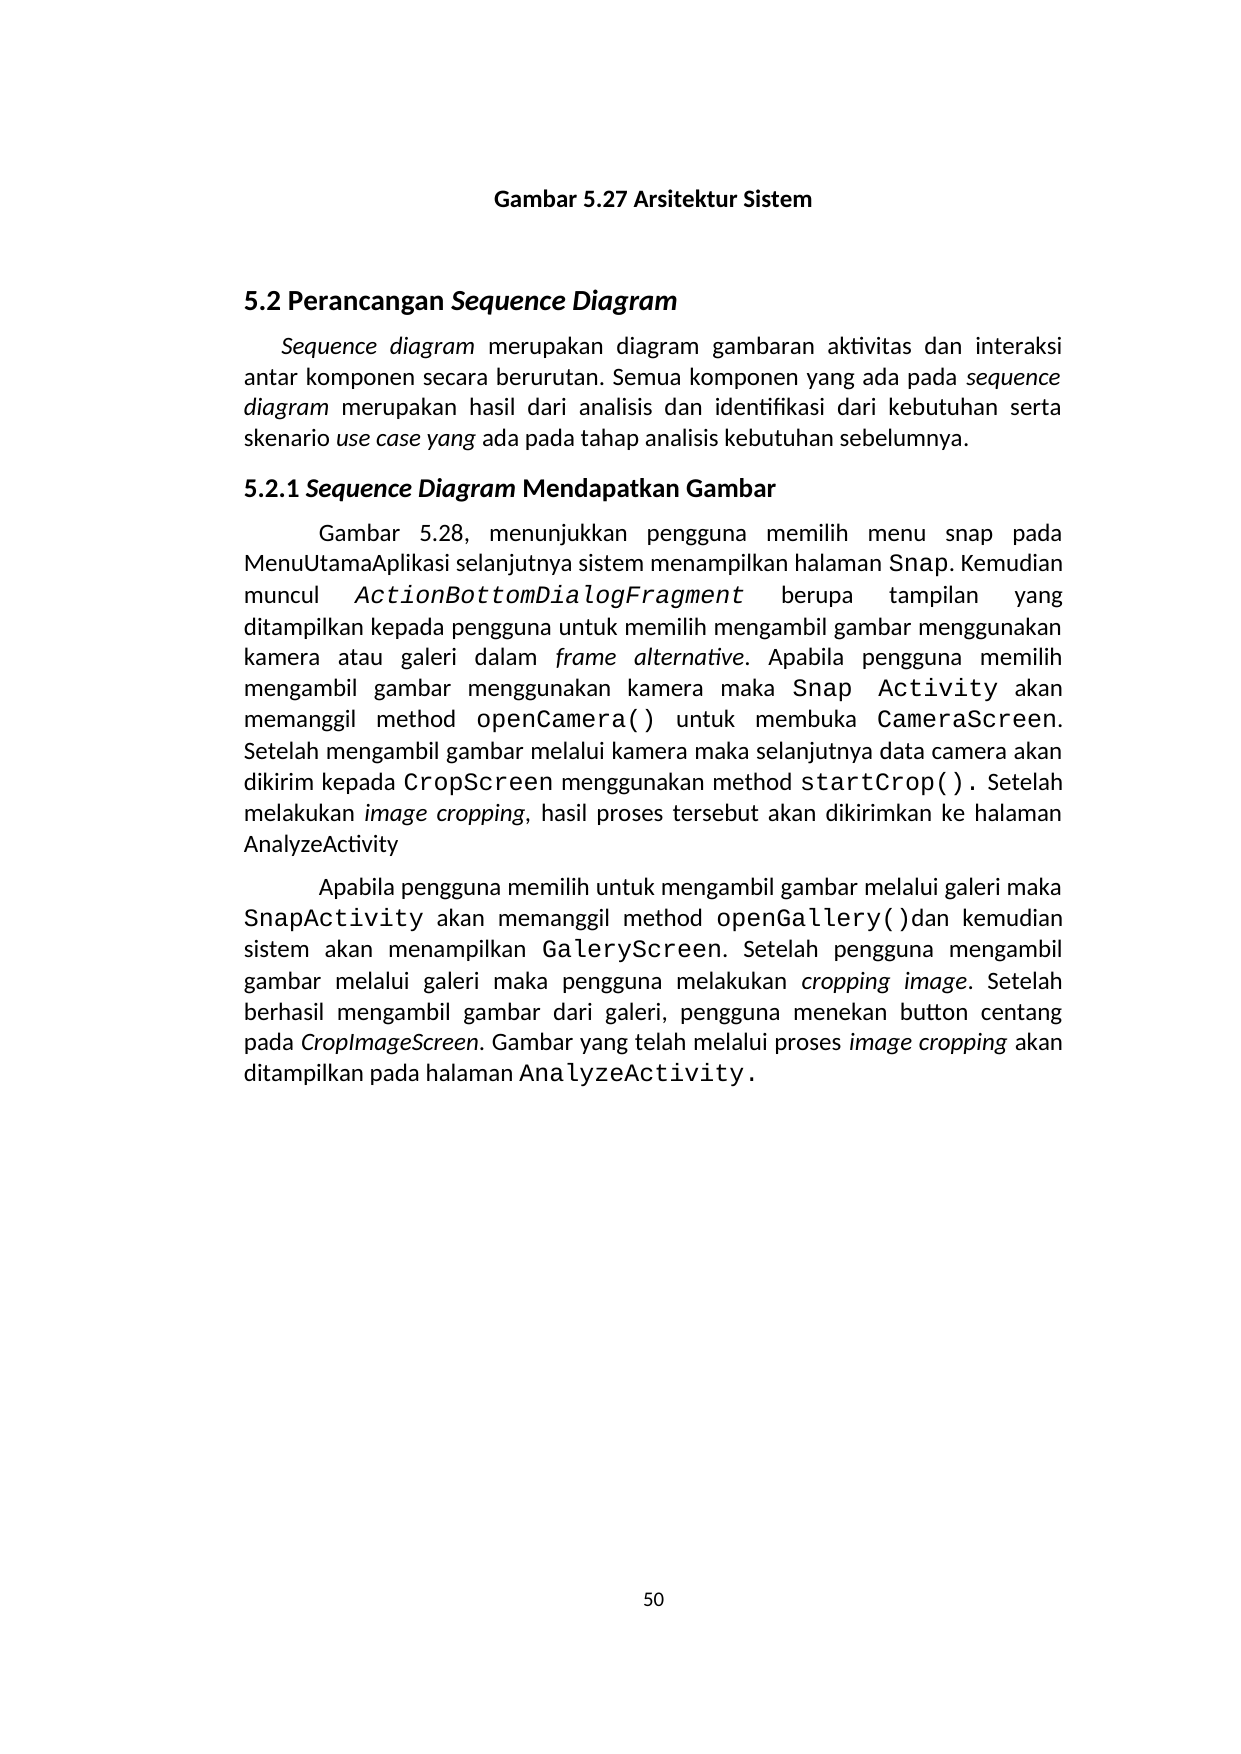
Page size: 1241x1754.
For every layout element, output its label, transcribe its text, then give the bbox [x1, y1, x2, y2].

text Apabila pengguna memilih untuk mengambil gambar melalui galeri maka SnapActivity akan memanggil method openGallery()dan kemudian sistem akan menampilkan GaleryScreen. Setelah pengguna mengambil gambar melalui galeri maka pengguna melakukan cropping image. Setelah berhasil mengambil gambar dari galeri, pengguna menekan button centang pada CropImageScreen. Gambar yang telah melalui proses image cropping akan ditampilkan pada halaman AnalyzeActivity. [244, 871, 1063, 1088]
subtitle Sequence Diagram Mendapatkan Gambar [244, 471, 1063, 504]
subtitle Perancangan Sequence Diagram [244, 282, 1063, 318]
text Sequence diagram merupakan diagram gambaran aktivitas dan interaksi antar komponen secara berurutan. Semua komponen yang ada pada sequence diagram merupakan hasil dari analisis dan identifikasi dari kebutuhan serta skenario use case yang ada pada tahap analisis kebutuhan sebelumnya. [244, 330, 1063, 452]
